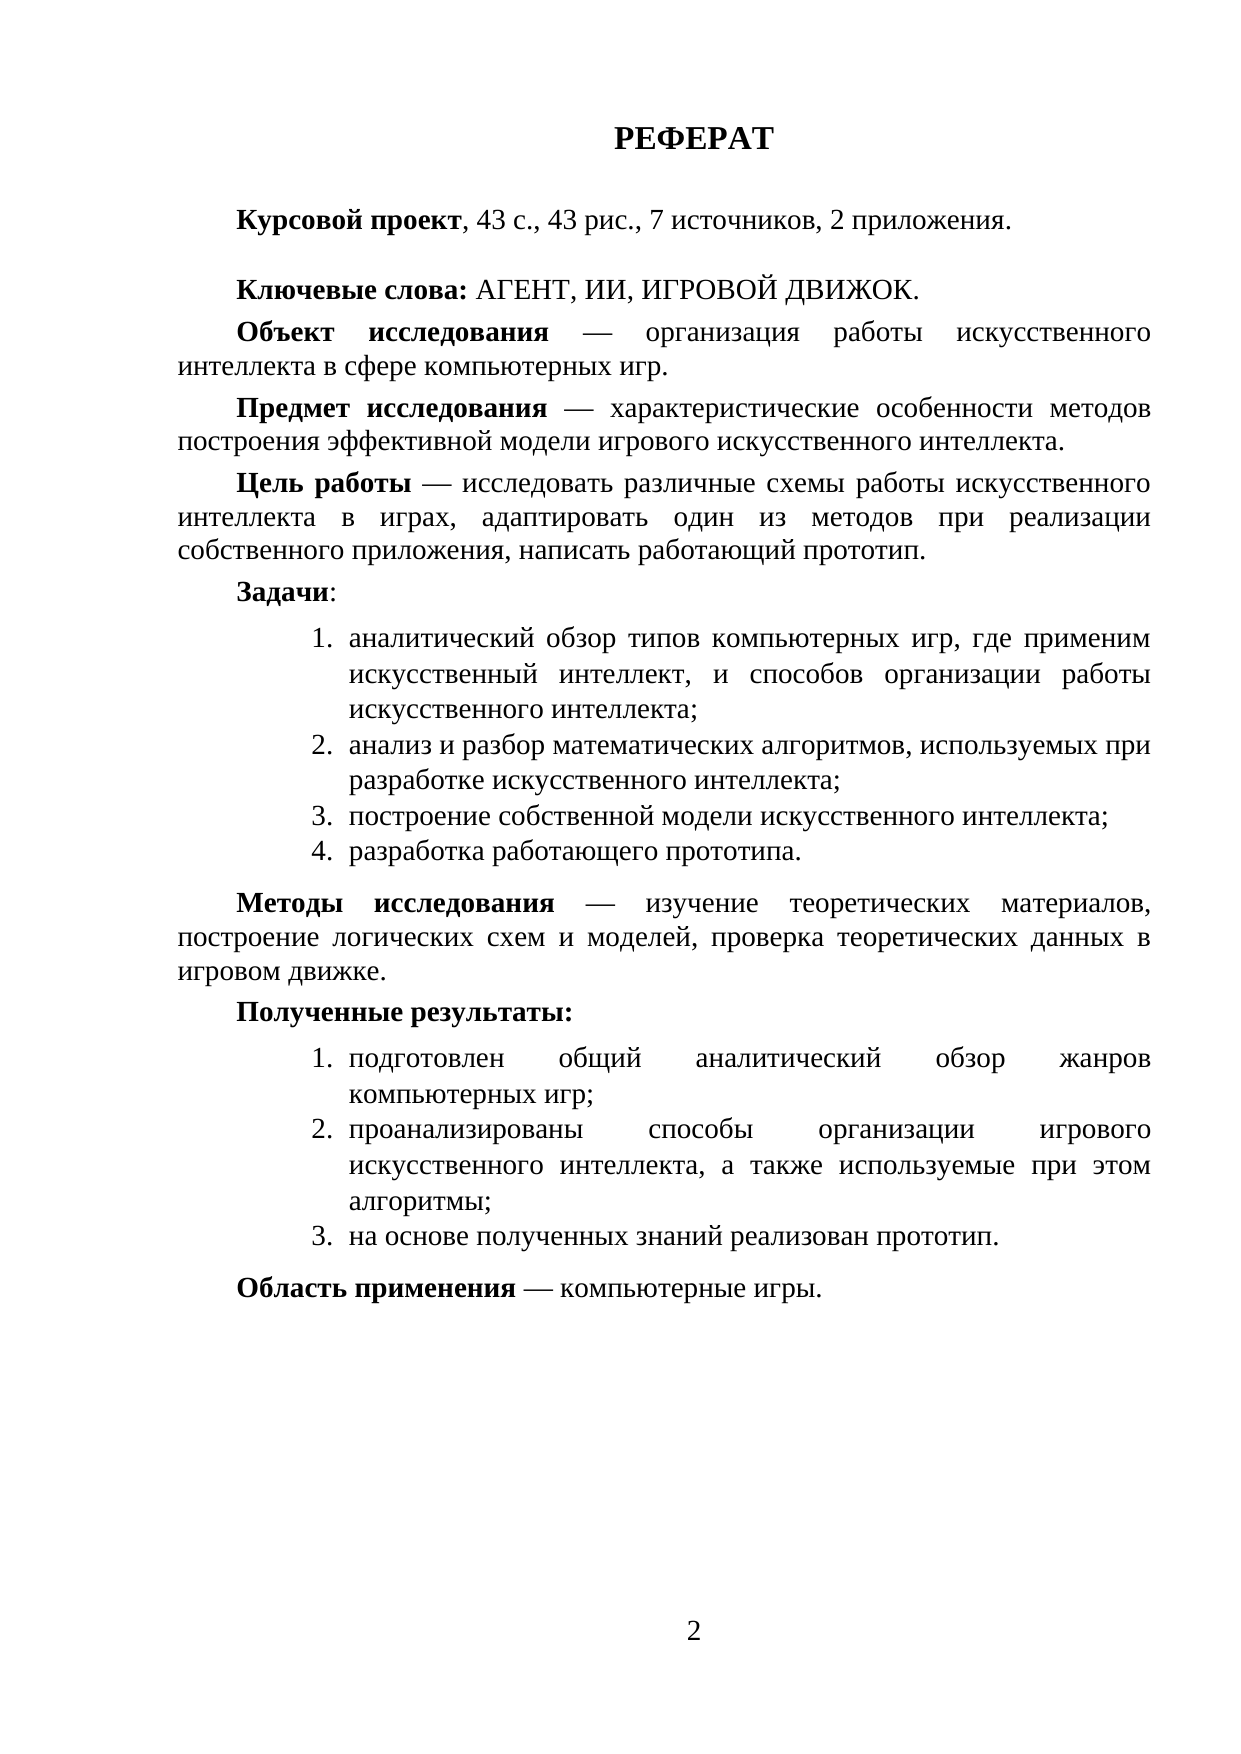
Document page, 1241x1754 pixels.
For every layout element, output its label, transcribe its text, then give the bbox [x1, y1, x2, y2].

text Предмет исследования — характеристические особенности методов построения эффективной модели игрового искусственного интеллекта. [177, 390, 1152, 457]
text Цель работы — исследовать различные схемы работы искусственного интеллекта в играх, адаптировать один из методов при реализации собственного приложения, написать работающий прототип. [177, 465, 1152, 566]
text Задачи: [177, 574, 1152, 608]
text Область применения — компьютерные игры. [177, 1270, 1152, 1304]
list подготовлен общий аналитический обзор жанров компьютерных игр; [311, 1041, 1152, 1109]
list на основе полученных знаний реализован прототип. [311, 1218, 1152, 1252]
text Методы исследования — изучение теоретических материалов, построение логических схем и моделей, проверка теоретических данных в игровом движке. [177, 886, 1152, 986]
list аналитический обзор типов компьютерных игр, где применим искусственный интеллект, и способов организации работы искусственного интеллекта; [311, 620, 1152, 725]
list разработка работающего прототипа. [311, 833, 1152, 867]
list построение собственной модели искусственного интеллекта; [311, 798, 1152, 831]
list анализ и разбор математических алгоритмов, используемых при разработке искусственного интеллекта; [311, 727, 1152, 796]
text Объект исследования — организация работы искусственного интеллекта в сфере компьютерных игр. [177, 314, 1152, 381]
text Курсовой проект, 43 с., 43 рис., 7 источников, 2 приложения. [177, 202, 1152, 235]
text РЕФЕРАТ [177, 118, 1152, 156]
list проанализированы способы организации игрового искусственного интеллекта, а также используемые при этом алгоритмы; [311, 1112, 1152, 1216]
text Ключевые слова: АГЕНТ, ИИ, ИГРОВОЙ ДВИЖОК. [177, 272, 1152, 306]
text Полученные результаты: [177, 994, 1152, 1028]
